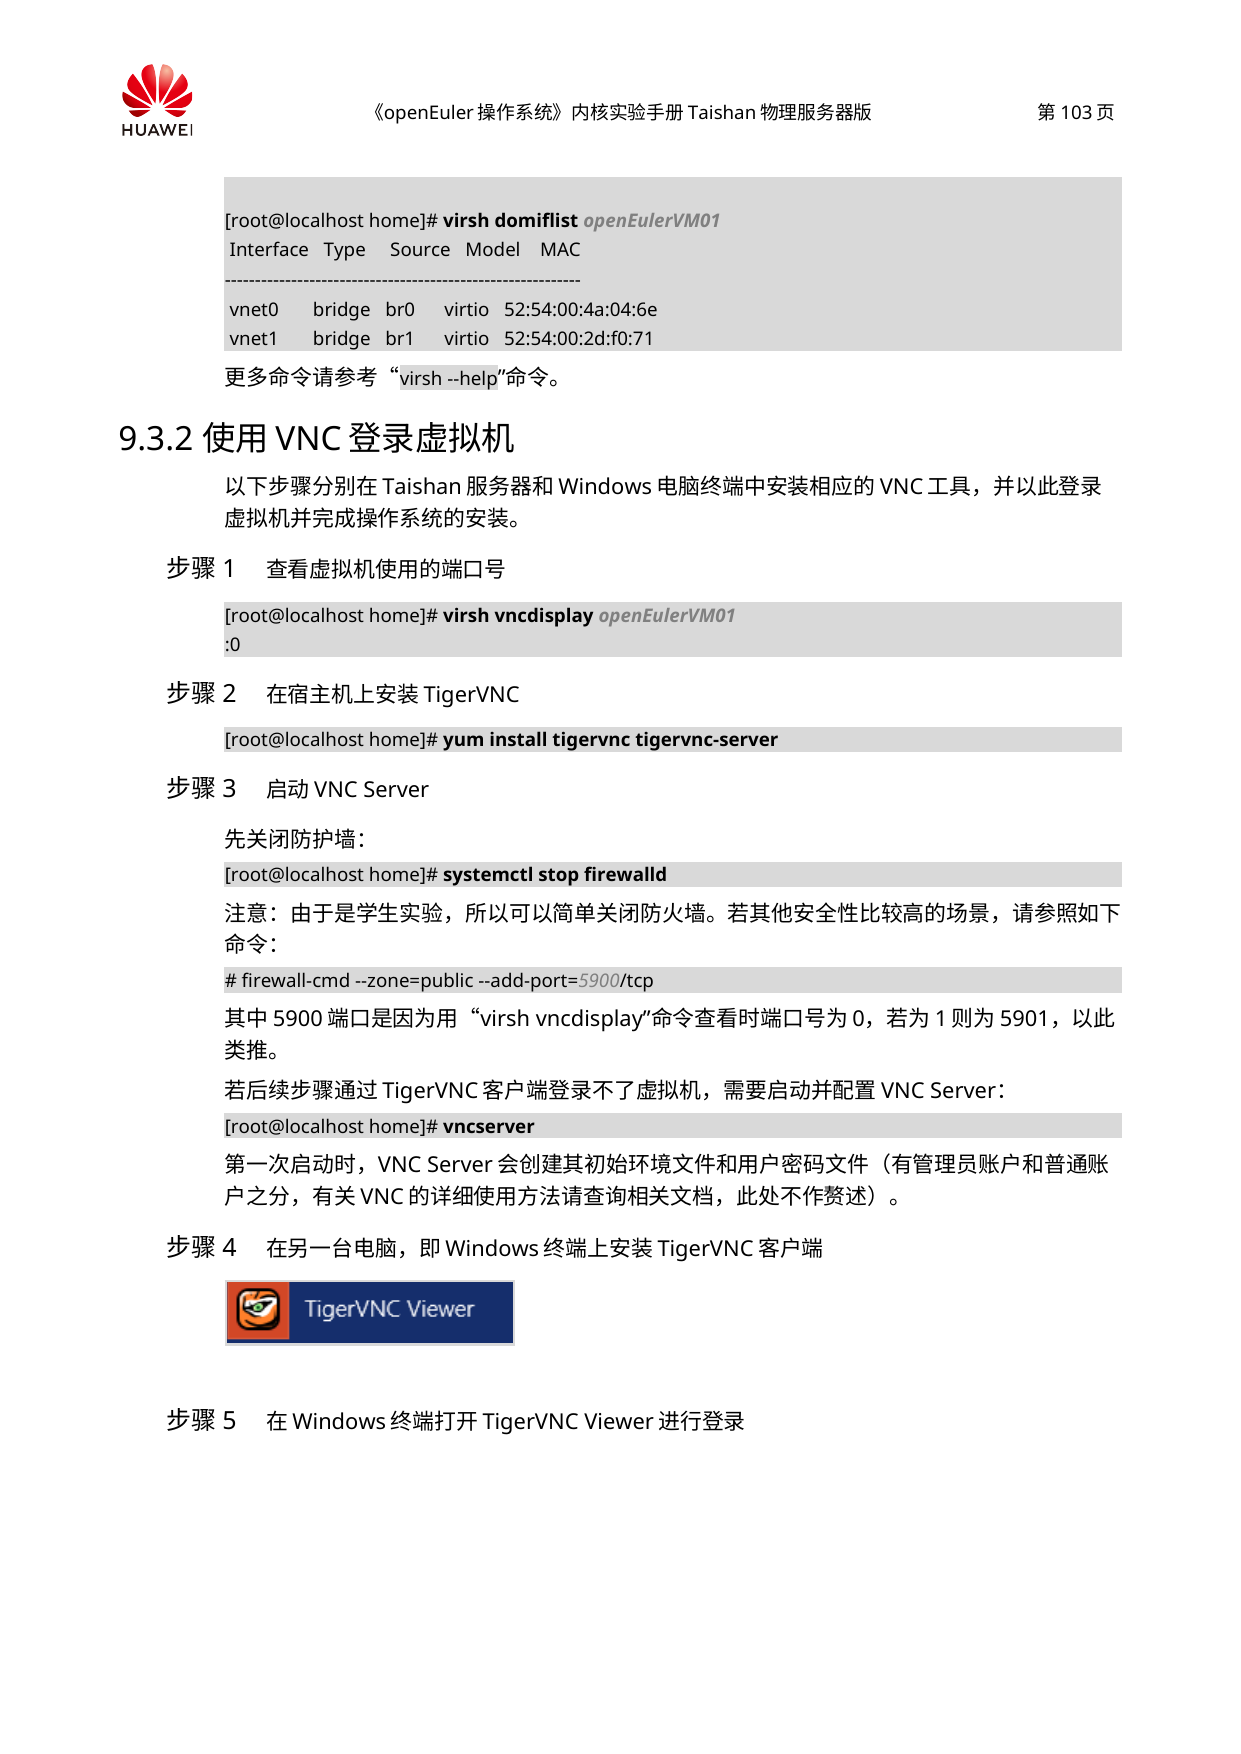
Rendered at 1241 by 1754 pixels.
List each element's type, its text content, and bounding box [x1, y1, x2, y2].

text 注意：由于是学生实验，所以可以简单关闭防火墙。若其他安全性比较高的场景，请参照如下命令： [224, 896, 1122, 959]
text :0 [224, 632, 1122, 657]
text 更多命令请参考“virsh --help”命令。 [224, 359, 1122, 391]
text [root@localhost home]# vncserver [224, 1113, 1122, 1138]
text 在另一台电脑，即Windows终端上安装TigerVNC客户端 [236, 1227, 1122, 1263]
text vnet1 bridge br1 virtio 52:54:00:2d:f0:71 [224, 326, 1122, 351]
text vnet0 bridge br0 virtio 52:54:00:4a:04:6e [224, 296, 1122, 321]
picture [122, 64, 193, 136]
text [root@localhost home]# virsh domiflist openEulerVM01 [224, 207, 1122, 232]
text 若后续步骤通过TigerVNC客户端登录不了虚拟机，需要启动并配置VNC Server： [224, 1073, 1122, 1105]
text 启动VNC Server [236, 769, 1122, 805]
text # firewall-cmd --zone=public --add-port=5900/tcp [224, 967, 1122, 993]
text 查看虚拟机使用的端口号 [236, 549, 1122, 585]
subtitle 使用VNC登录虚拟机 [118, 412, 1122, 461]
text 第一次启动时，VNC Server会创建其初始环境文件和用户密码文件（有管理员账户和普通账户之分，有关VNC的详细使用方法请查询相关文档，此处不作赘述）。 [224, 1147, 1122, 1210]
text [root@localhost home]# systemctl stop firewalld [224, 862, 1122, 887]
picture [227, 1282, 513, 1343]
text Interface Type Source Model MAC [224, 237, 1122, 262]
text 在Windows终端打开TigerVNC Viewer进行登录 [236, 1400, 1122, 1437]
text ----------------------------------------------------------- [224, 266, 1122, 292]
text 其中5900端口是因为用“virsh vncdisplay”命令查看时端口号为0，若为1则为5901，以此类推。 [224, 1001, 1122, 1064]
text [root@localhost home]# virsh vncdisplay openEulerVM01 [224, 602, 1122, 627]
text 先关闭防护墙： [224, 822, 1122, 853]
text 以下步骤分别在Taishan服务器和Windows电脑终端中安装相应的VNC工具，并以此登录虚拟机并完成操作系统的安装。 [224, 469, 1122, 532]
text 在宿主机上安装TigerVNC [236, 674, 1122, 710]
text [root@localhost home]# yum install tigervnc tigervnc-server [224, 727, 1122, 752]
